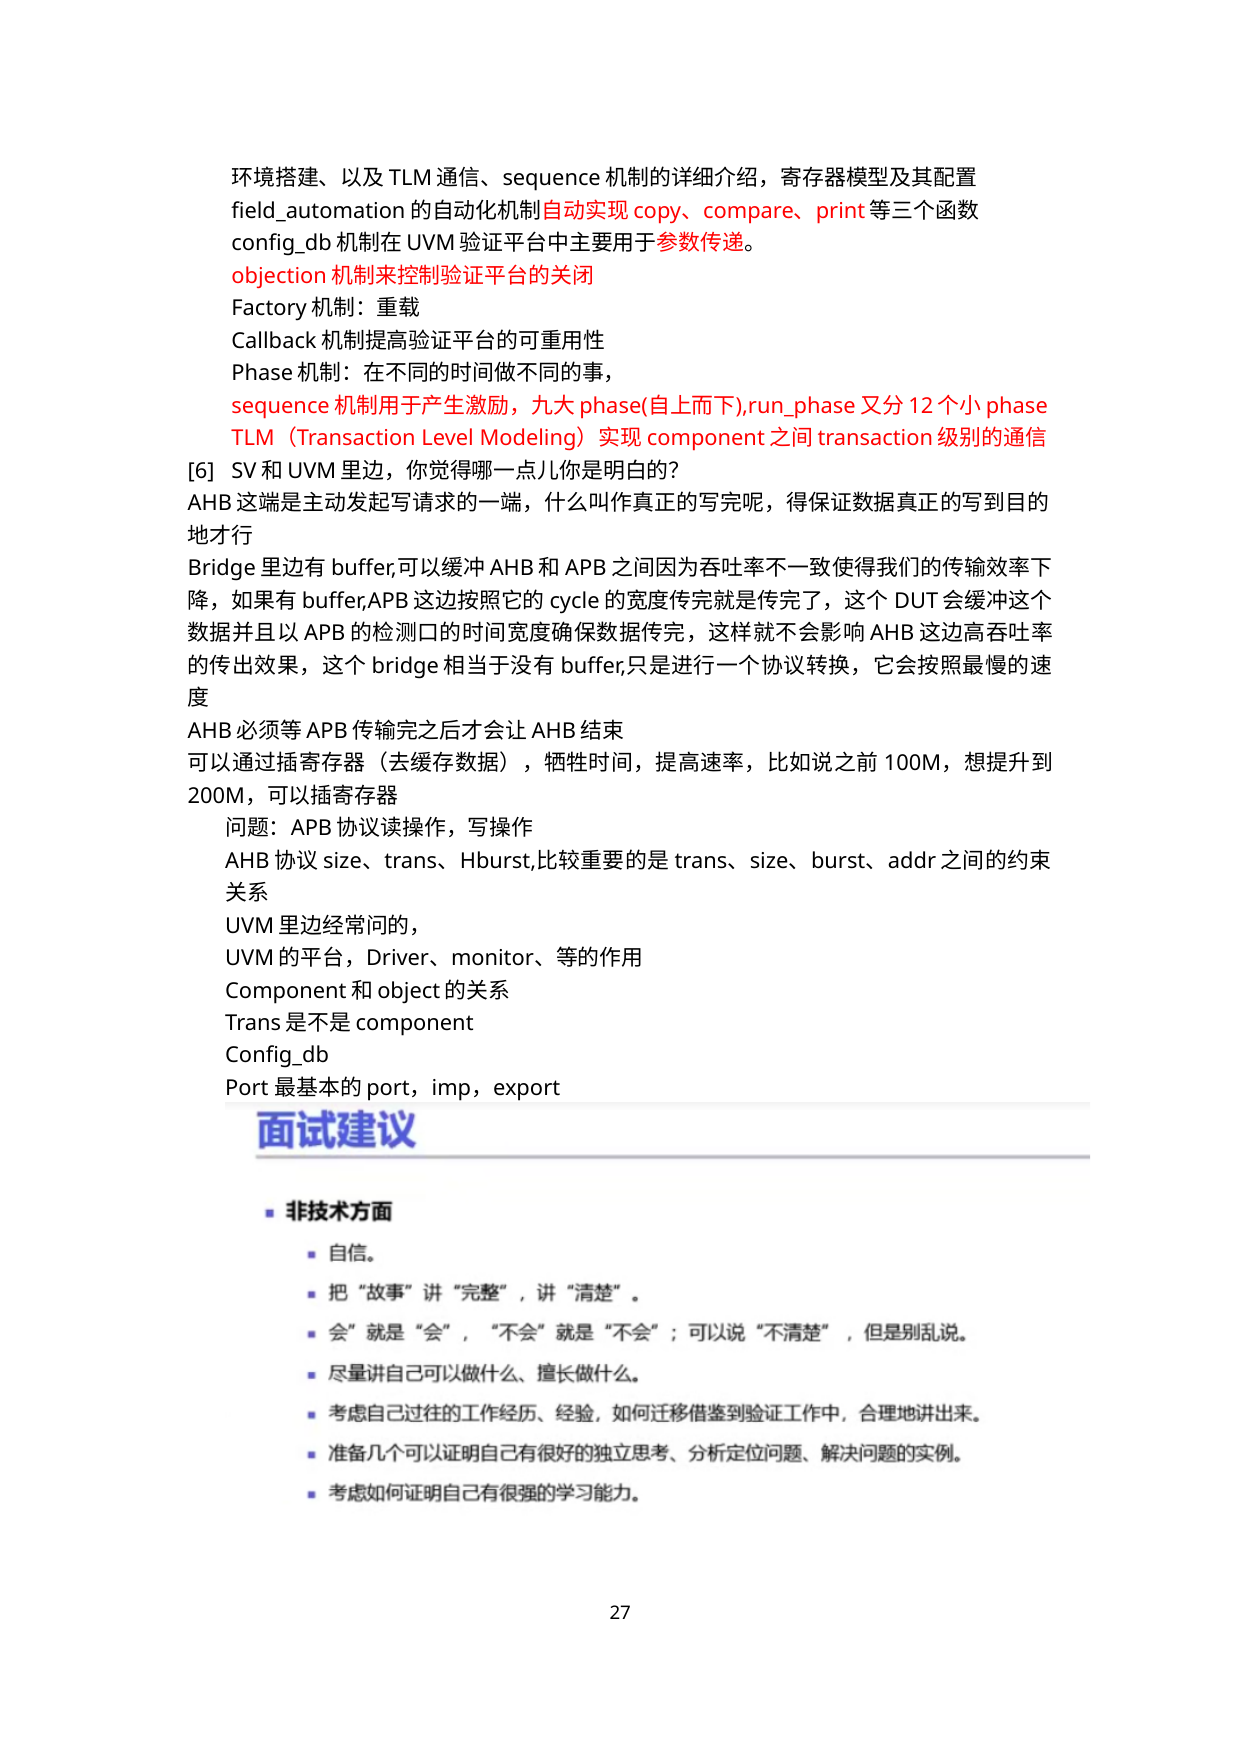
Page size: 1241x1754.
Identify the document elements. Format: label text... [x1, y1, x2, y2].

list TLM（Transaction Level Modeling）实现component之间transaction级别的通信 [231, 420, 1053, 452]
list Callback机制提高验证平台的可重用性 [231, 322, 1053, 355]
list Trans是不是component [225, 1005, 1053, 1037]
list UVM里边经常问的， [225, 907, 1053, 940]
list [231, 160, 1053, 192]
list Phase机制：在不同的时间做不同的事， [231, 355, 1053, 387]
text 可以通过插寄存器（去缓存数据），牺牲时间，提高速率，比如说之前100M，想提升到200M，可以插寄存器 [187, 745, 1053, 810]
list AHB协议size、trans、Hburst,比较重要的是trans、size、burst、addr之间的约束关系 [225, 842, 1053, 907]
list sequence机制用于产生激励，九大phase(自上而下),run_phase又分12个小phase [231, 387, 1053, 420]
list UVM的平台，Driver、monitor、等的作用 [225, 940, 1053, 972]
list 问题：APB协议读操作，写操作 [225, 810, 1053, 842]
list config_db机制在UVM验证平台中主要用于参数传递。 [231, 225, 1053, 257]
list objection机制来控制验证平台的关闭 [231, 257, 1053, 290]
list Component和object的关系 [225, 972, 1053, 1005]
list Config_db [225, 1037, 1053, 1070]
list Port 最基本的port，imp，export [225, 1070, 1053, 1102]
list field_automation的自动化机制自动实现copy、compare、print等三个函数 [231, 192, 1053, 225]
text Bridge里边有buffer,可以缓冲AHB和APB之间因为吞吐率不一致使得我们的传输效率下降，如果有buffer,APB这边按照它的cycle的宽度传完就是传完了，这个DUT会缓冲这个数据并且以APB的检测口的时间宽度确保数据传完，这样就不会影响AHB这边高吞吐率的传出效果，这个bridge相当于没有buffer,只是进行一个协议转换，它会按照最慢的速度 [187, 550, 1053, 712]
text AHB这端是主动发起写请求的一端，什么叫作真正的写完呢，得保证数据真正的写到目的地才行 [187, 485, 1053, 550]
list Factory机制：重载 [231, 290, 1053, 322]
text AHB必须等APB传输完之后才会让AHB结束 [187, 712, 1053, 745]
picture [225, 1102, 1091, 1548]
list SV和UVM里边，你觉得哪一点儿你是明白的？ [187, 452, 1053, 485]
